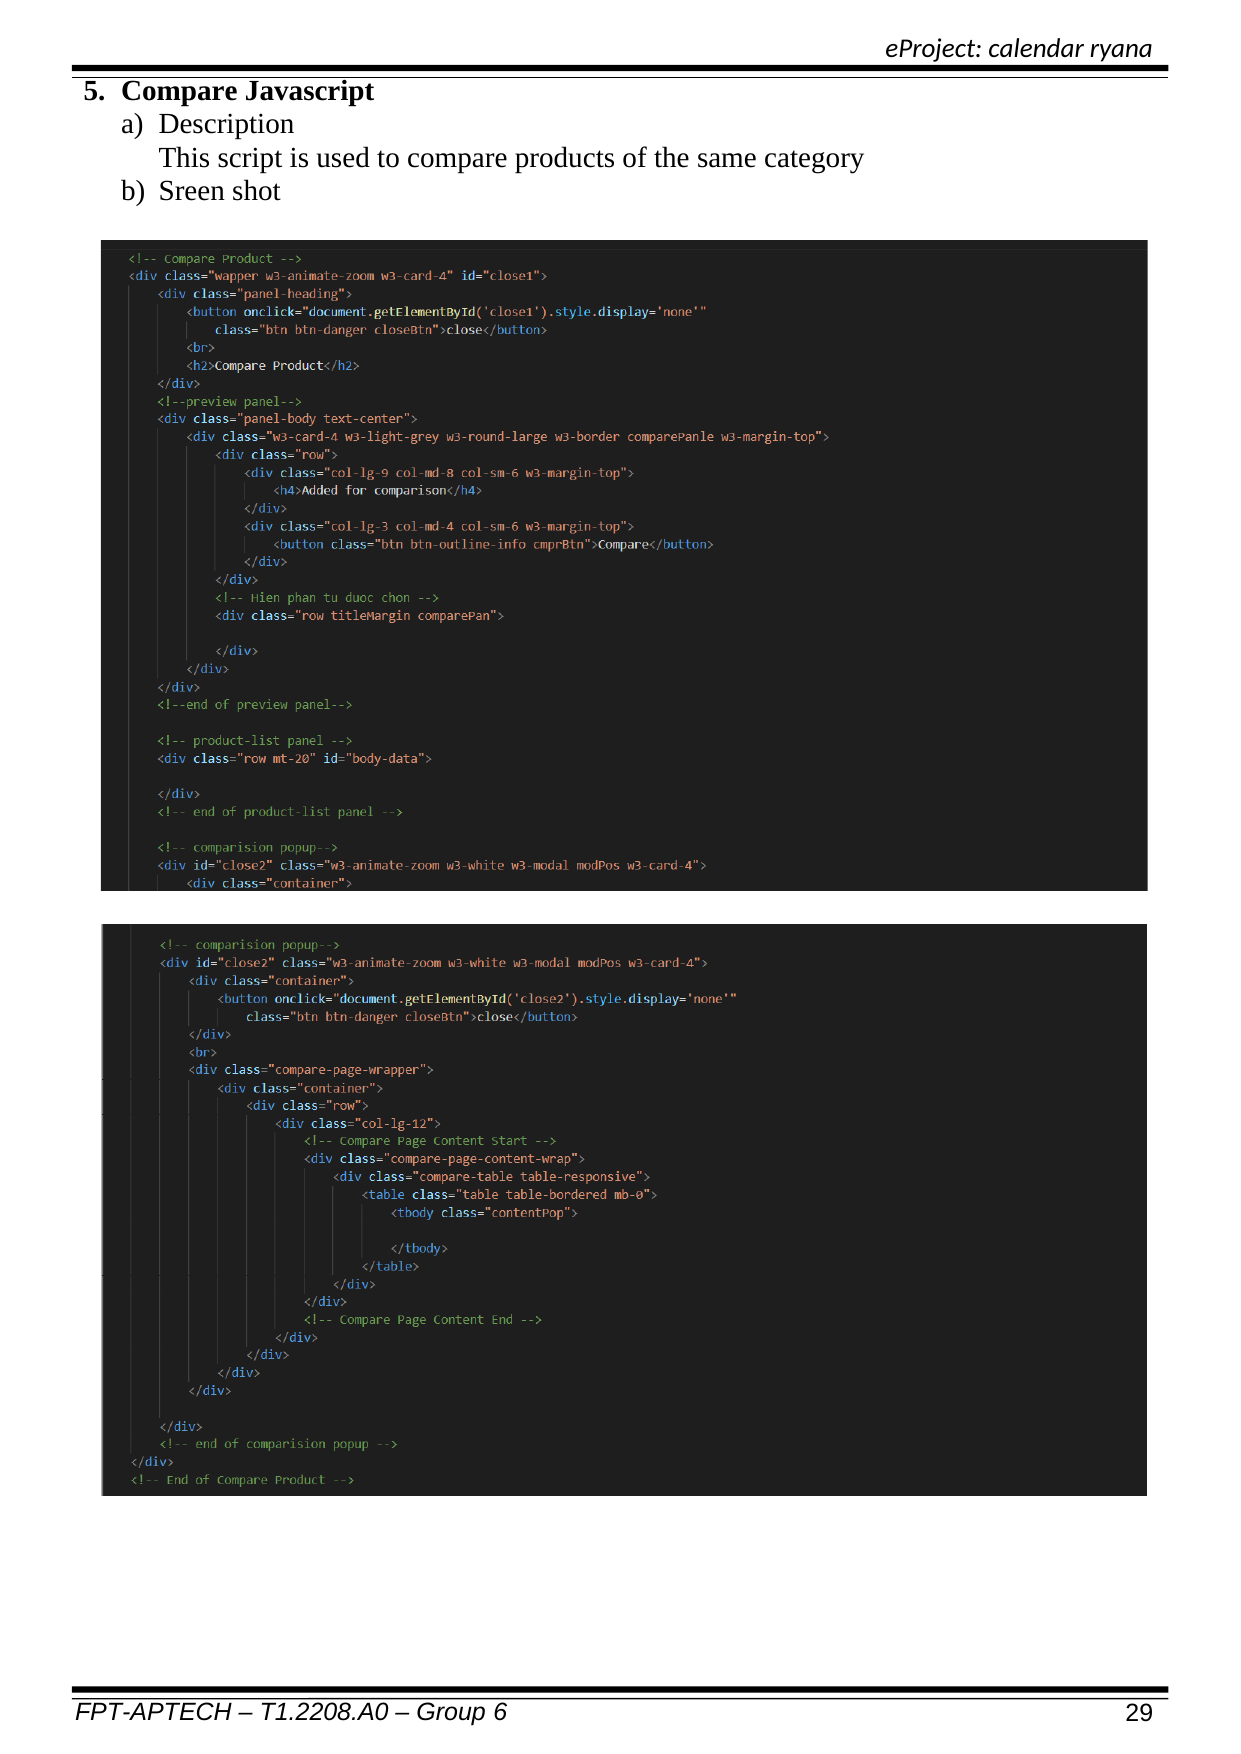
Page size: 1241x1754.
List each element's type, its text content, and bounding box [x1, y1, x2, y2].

picture [101, 924, 1147, 1496]
list Sreen shot [121, 173, 1203, 207]
text This script is used to compare products of the same category [158, 140, 1203, 173]
list Description [121, 106, 1203, 140]
picture [100, 240, 1148, 891]
list Compare Javascript [83, 73, 1203, 106]
